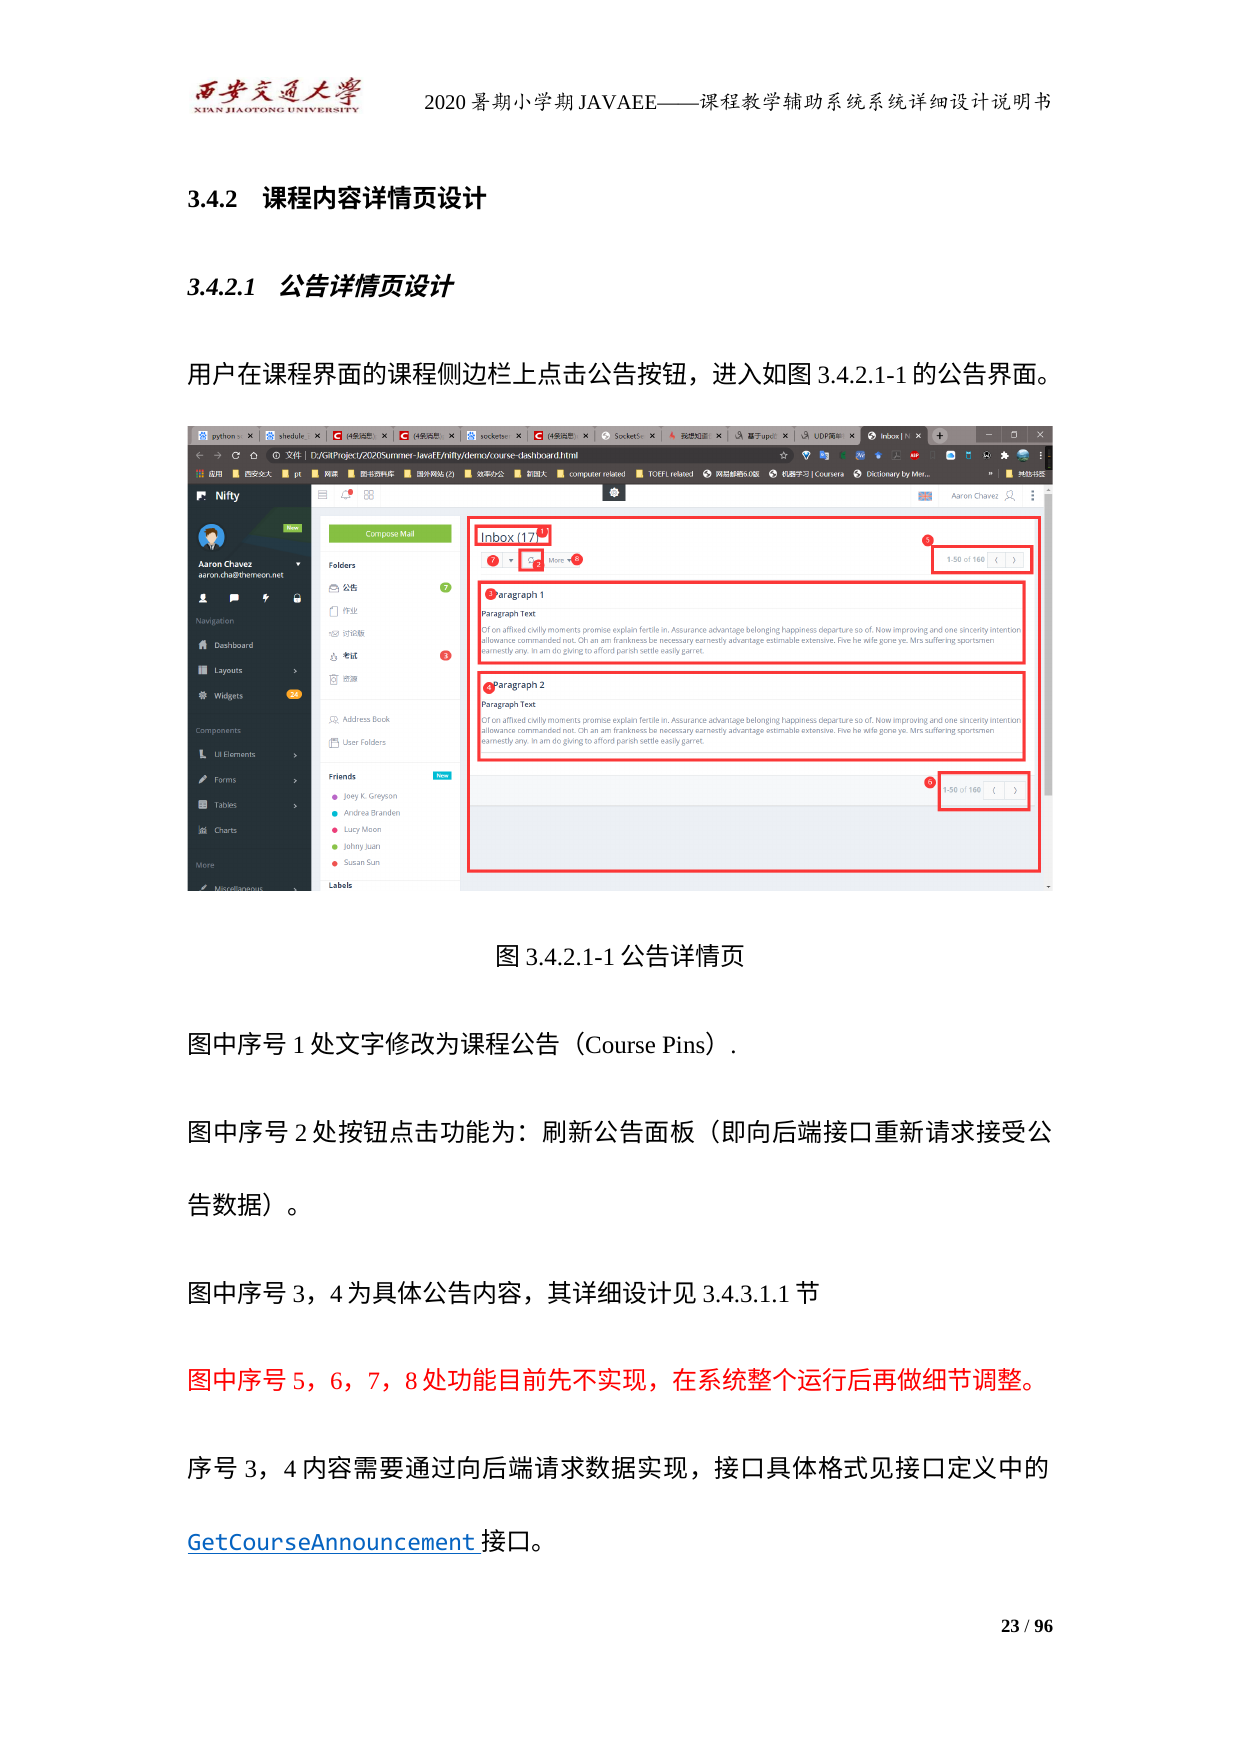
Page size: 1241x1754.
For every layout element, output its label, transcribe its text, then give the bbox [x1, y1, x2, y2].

subtitle 公告详情页设计 [187, 251, 1053, 319]
text 图中序号1处文字修改为课程公告（Course Pins）. [187, 1008, 1053, 1076]
text 图3.4.2.1-1公告详情页 [187, 921, 1053, 989]
picture [189, 77, 364, 114]
text 图中序号3，4为具体公告内容，其详细设计见3.4.3.1.1节 [187, 1257, 1053, 1325]
picture [187, 426, 1053, 891]
text 图中序号5，6，7，8处功能目前先不实现，在系统整个运行后再做细节调整。 [187, 1345, 1053, 1413]
text 图中序号2处按钮点击功能为：刷新公告面板（即向后端接口重新请求接受公告数据）。 [187, 1096, 1053, 1237]
text 序号3，4内容需要通过向后端请求数据实现，接口具体格式见接口定义中的GetCourseAnnouncement接口。 [187, 1433, 1053, 1574]
subtitle 课程内容详情页设计 [187, 163, 1053, 231]
text 用户在课程界面的课程侧边栏上点击公告按钮，进入如图3.4.2.1-1的公告界面。 [187, 338, 1053, 406]
